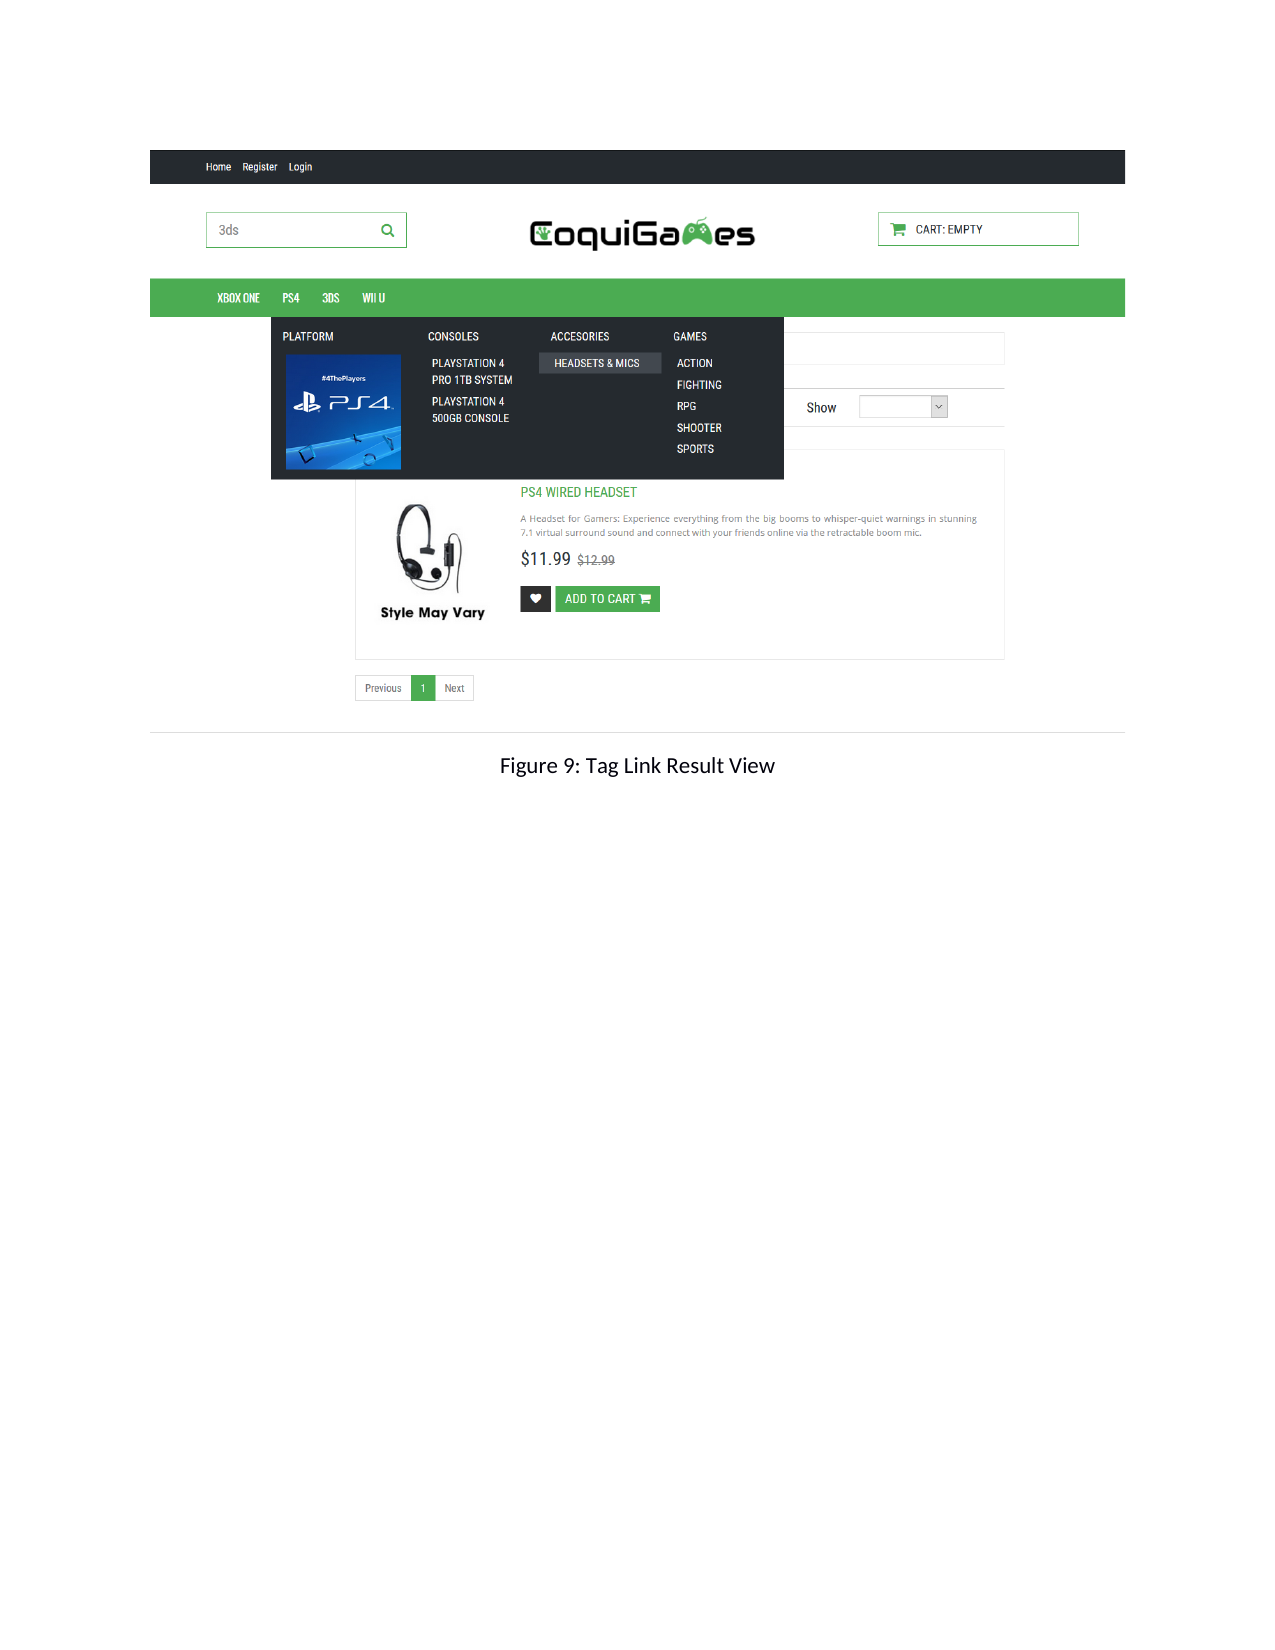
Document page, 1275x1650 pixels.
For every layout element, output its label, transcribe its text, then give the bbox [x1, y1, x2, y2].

picture [150, 150, 1125, 733]
text Figure 9: Tag Link Result View [150, 752, 1125, 780]
